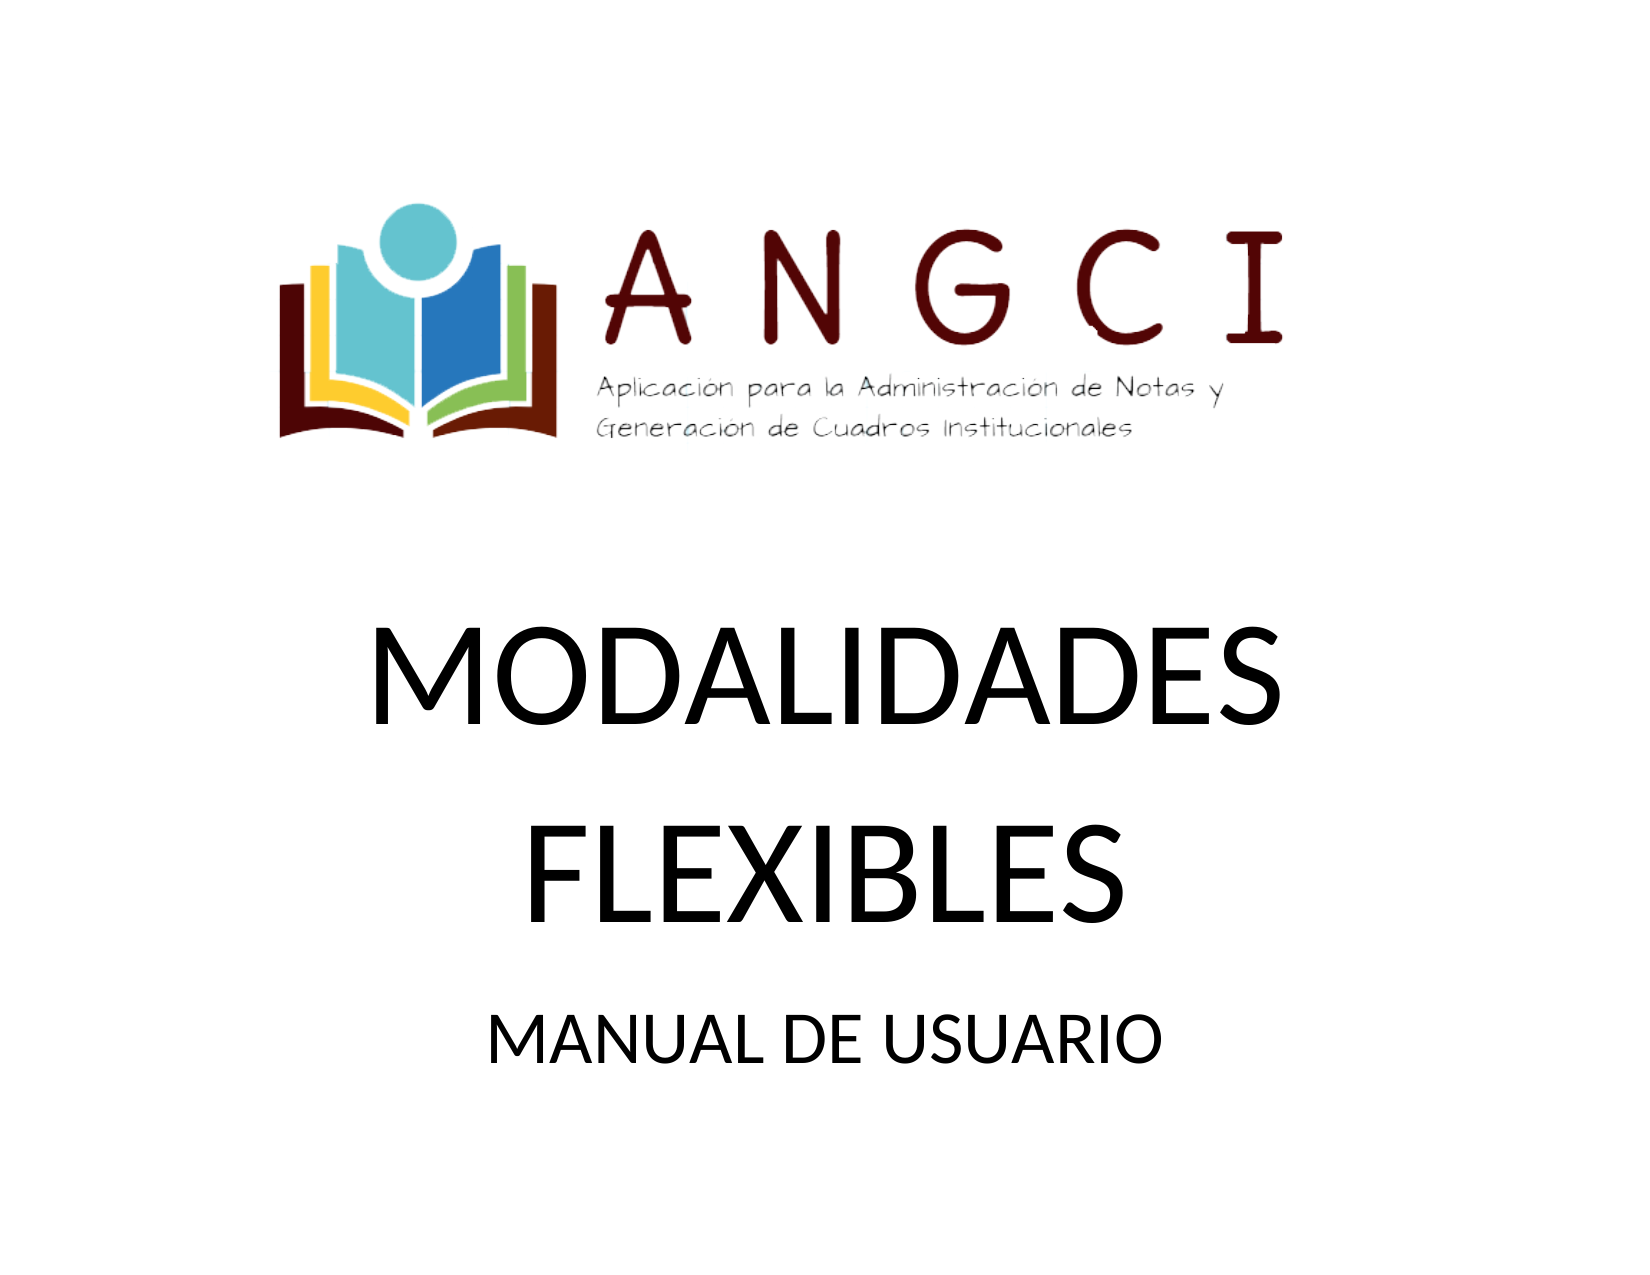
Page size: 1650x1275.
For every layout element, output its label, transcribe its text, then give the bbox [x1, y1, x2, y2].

text MANUAL DE USUARIO [150, 991, 1500, 1082]
text MODALIDADES FLEXIBLES [150, 579, 1500, 959]
picture [234, 151, 1433, 480]
